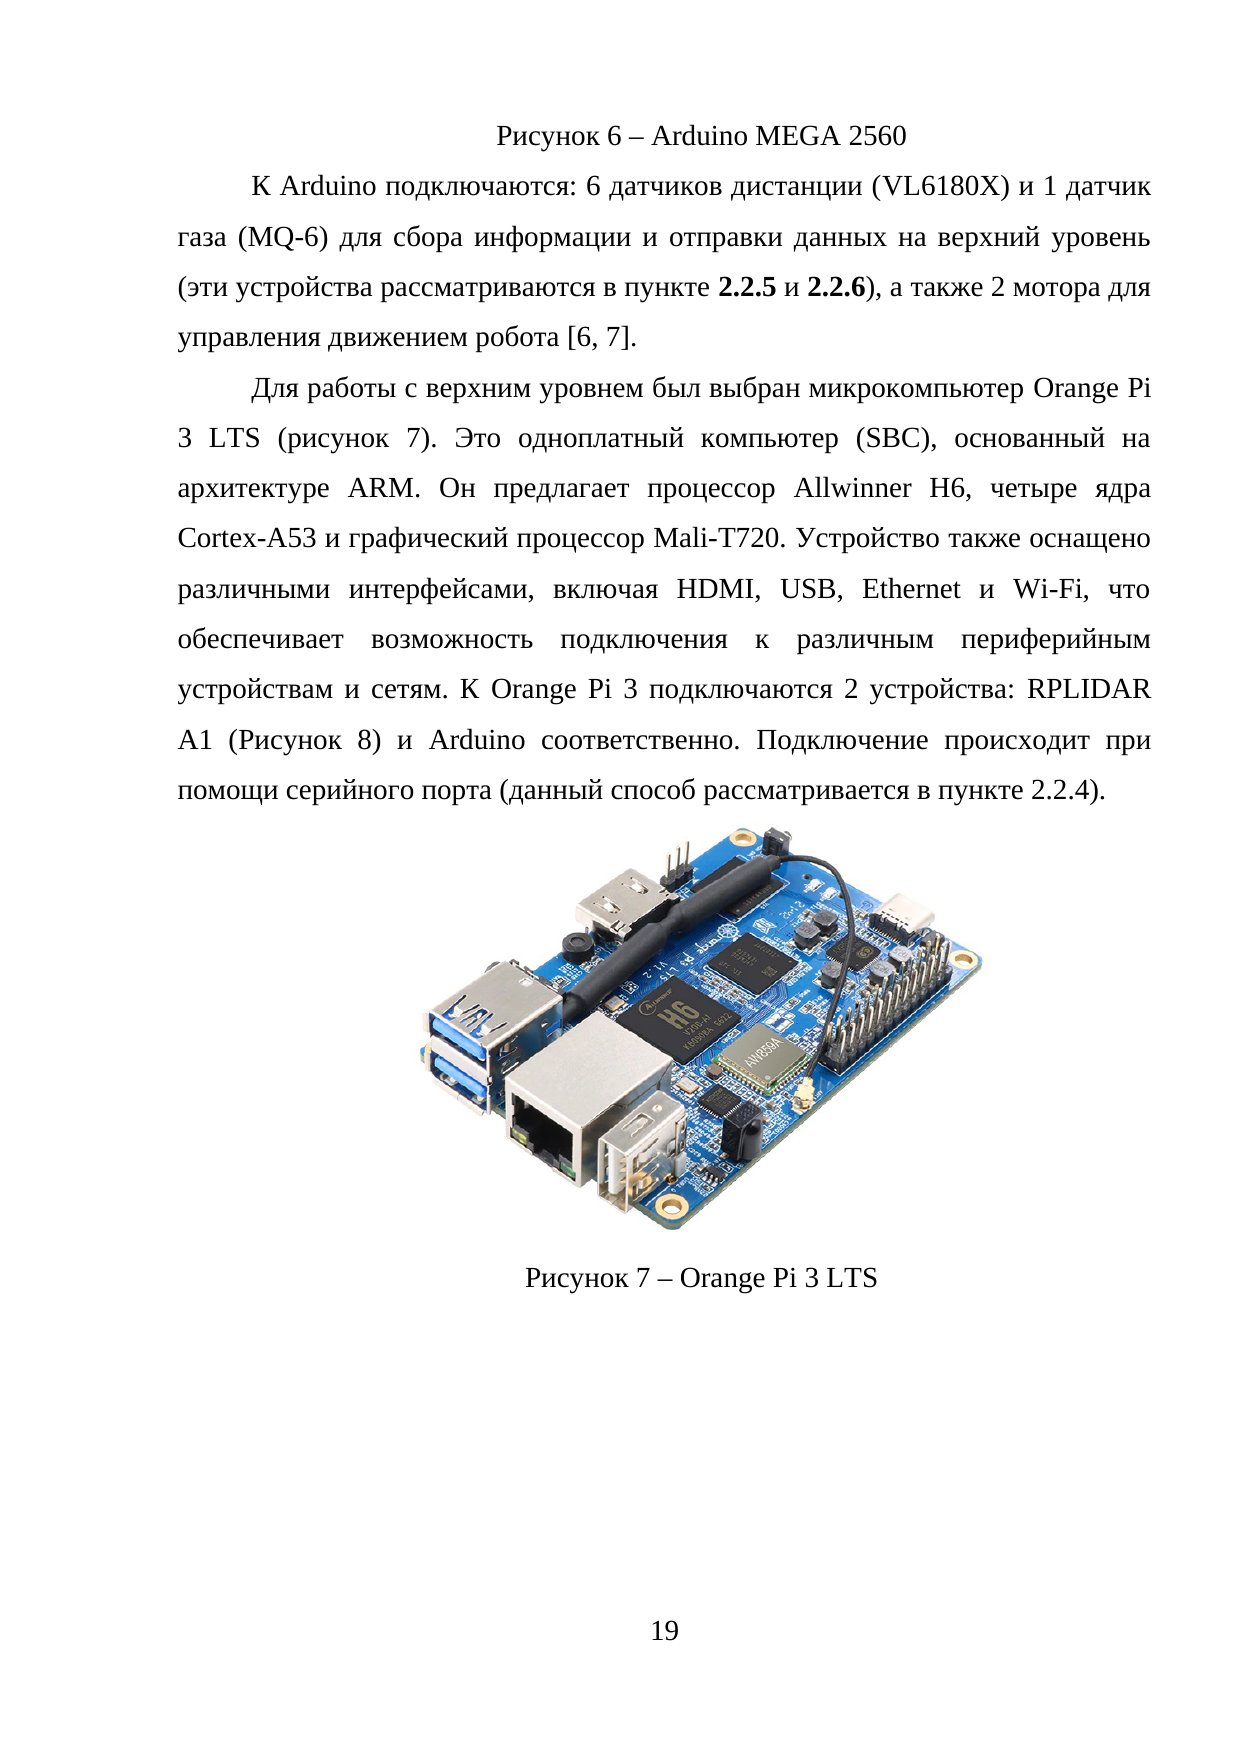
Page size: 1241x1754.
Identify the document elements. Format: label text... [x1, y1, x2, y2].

picture [392, 822, 1011, 1244]
text К Arduino подключаются: 6 датчиков дистанции (VL6180X) и 1 датчик газа (MQ-6) для сбора информации и отправки данных на верхний уровень (эти устройства рассматриваются в пункте 2.2.5 и 2.2.6), а также 2 мотора для управления движением робота [6, 7]. [177, 168, 1152, 353]
text Рисунок 6 – Arduino MEGA 2560 [177, 118, 1152, 152]
text Для работы с верхним уровнем был выбран микрокомпьютер Orange Pi 3 LTS (рисунок 7). Это одноплатный компьютер (SBC), основанный на архитектуре ARM. Он предлагает процессор Allwinner H6, четыре ядра Cortex-A53 и графический процессор Mali-T720. Устройство также оснащено различными интерфейсами, включая HDMI, USB, Ethernet и Wi-Fi, что обеспечивает возможность подключения к различным периферийным устройствам и сетям. К Orange Pi 3 подключаются 2 устройства: RPLIDAR A1 (Рисунок 8) и Arduino соответственно. Подключение происходит при помощи серийного порта (данный способ рассматривается в пункте 2.2.4). [177, 370, 1152, 806]
text Рисунок 7 – Orange Pi 3 LTS [177, 1260, 1152, 1294]
